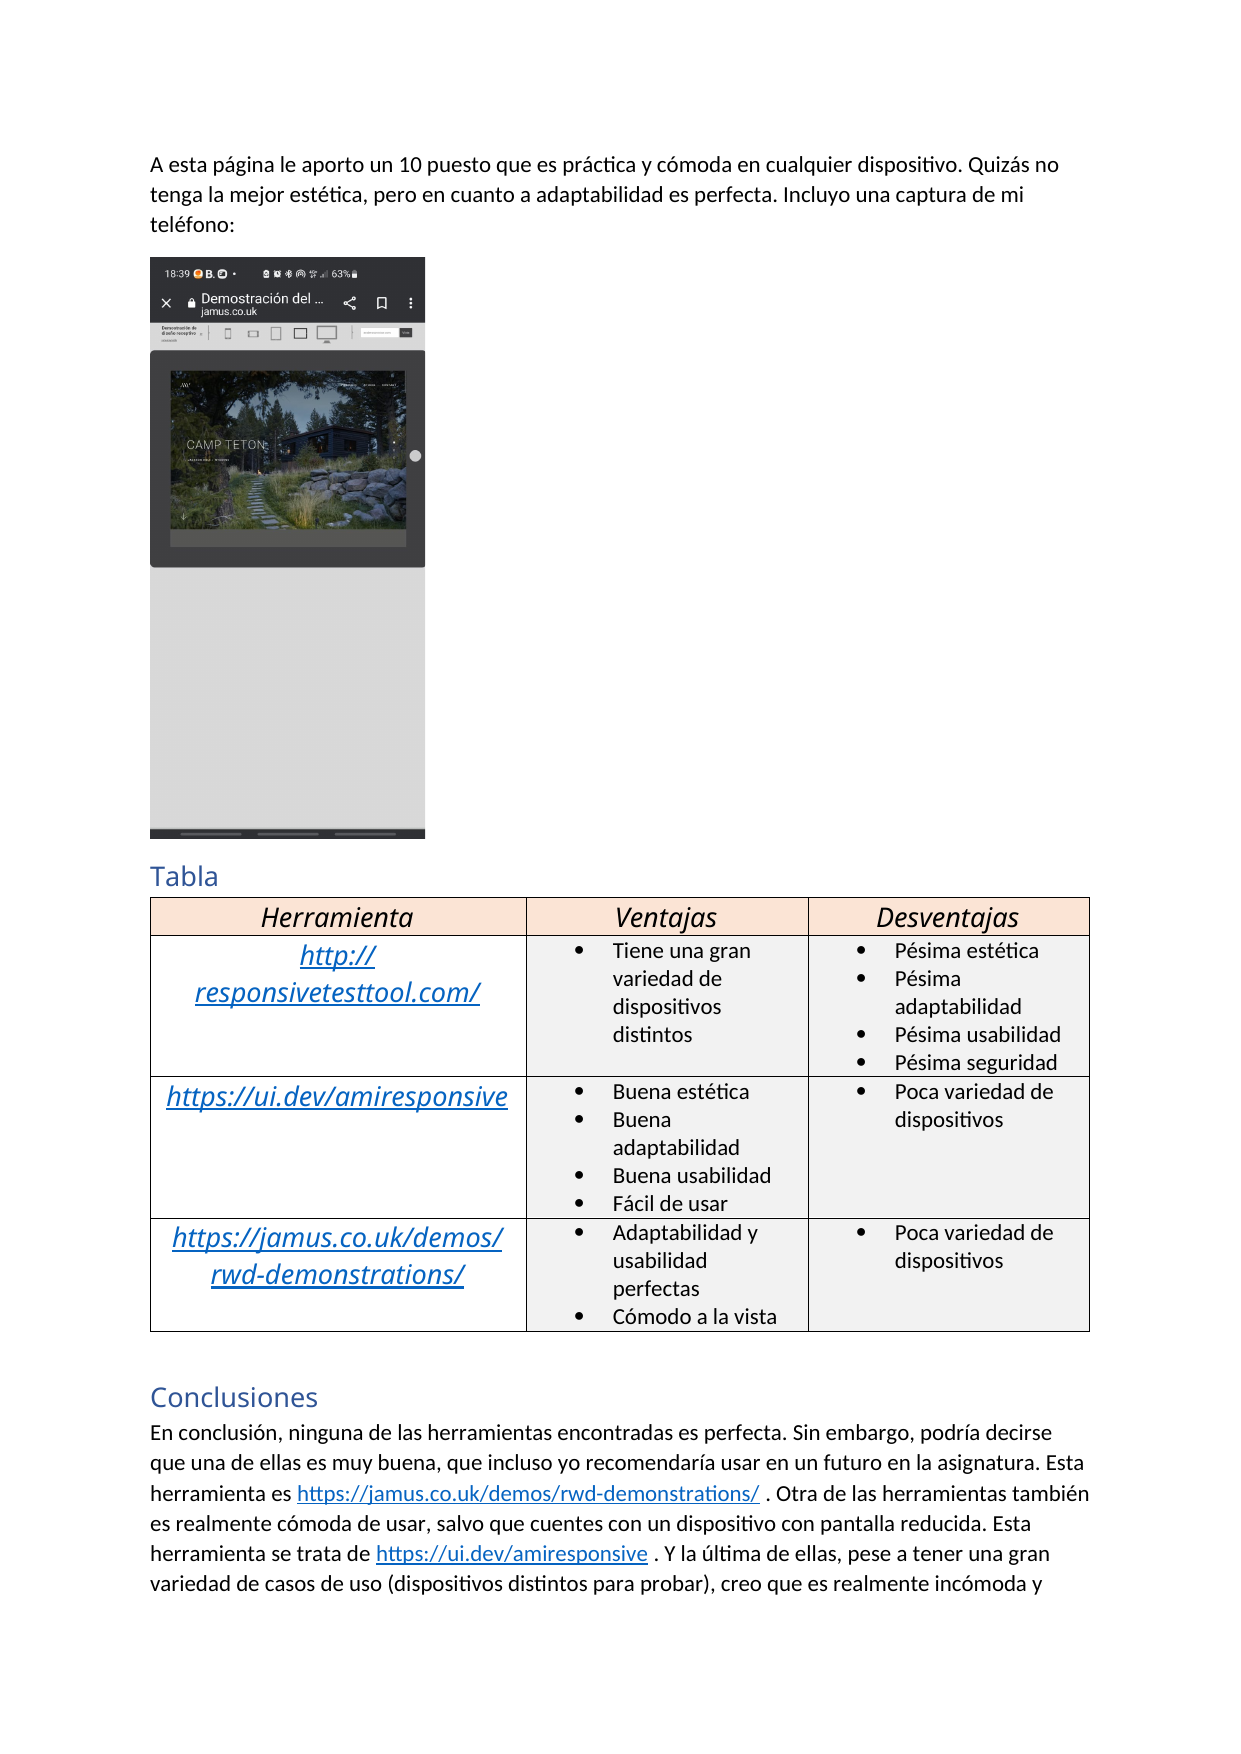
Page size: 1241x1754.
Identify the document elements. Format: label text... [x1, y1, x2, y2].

table_cell Adaptabilidad y usabilidad perfectas Cómodo a la vista [527, 1219, 808, 1331]
table_cell Pésima estética Pésima adaptabilidad Pésima usabilidad Pésima seguridad [809, 936, 1089, 1076]
table_header Herramienta [151, 898, 526, 935]
table_header Desventajas [809, 898, 1089, 935]
table_cell Tiene una gran variedad de dispositivos distintos [527, 936, 808, 1076]
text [150, 1418, 1090, 1597]
table_cell https://jamus.co.uk/demos/rwd-demonstrations/ [151, 1219, 526, 1331]
table_cell https://ui.dev/amiresponsive [151, 1077, 526, 1217]
subtitle Tabla [150, 857, 1090, 894]
picture [150, 257, 426, 839]
table_cell Poca variedad de dispositivos [809, 1219, 1089, 1331]
subtitle Conclusiones [150, 1378, 1090, 1415]
table_header Ventajas [527, 898, 808, 935]
table_cell Buena estética Buena adaptabilidad Buena usabilidad Fácil de usar [527, 1077, 808, 1217]
table_cell http://responsivetesttool.com/ [151, 936, 526, 1076]
text A esta página le aporto un 10 puesto que es práctica y cómoda en cualquier dispositivo. Quizás no tenga la mejor estética, pero en cuanto a adaptabilidad es perfecta. Incluyo una captura de mi teléfono: [150, 150, 1090, 238]
table_cell Poca variedad de dispositivos [809, 1077, 1089, 1217]
